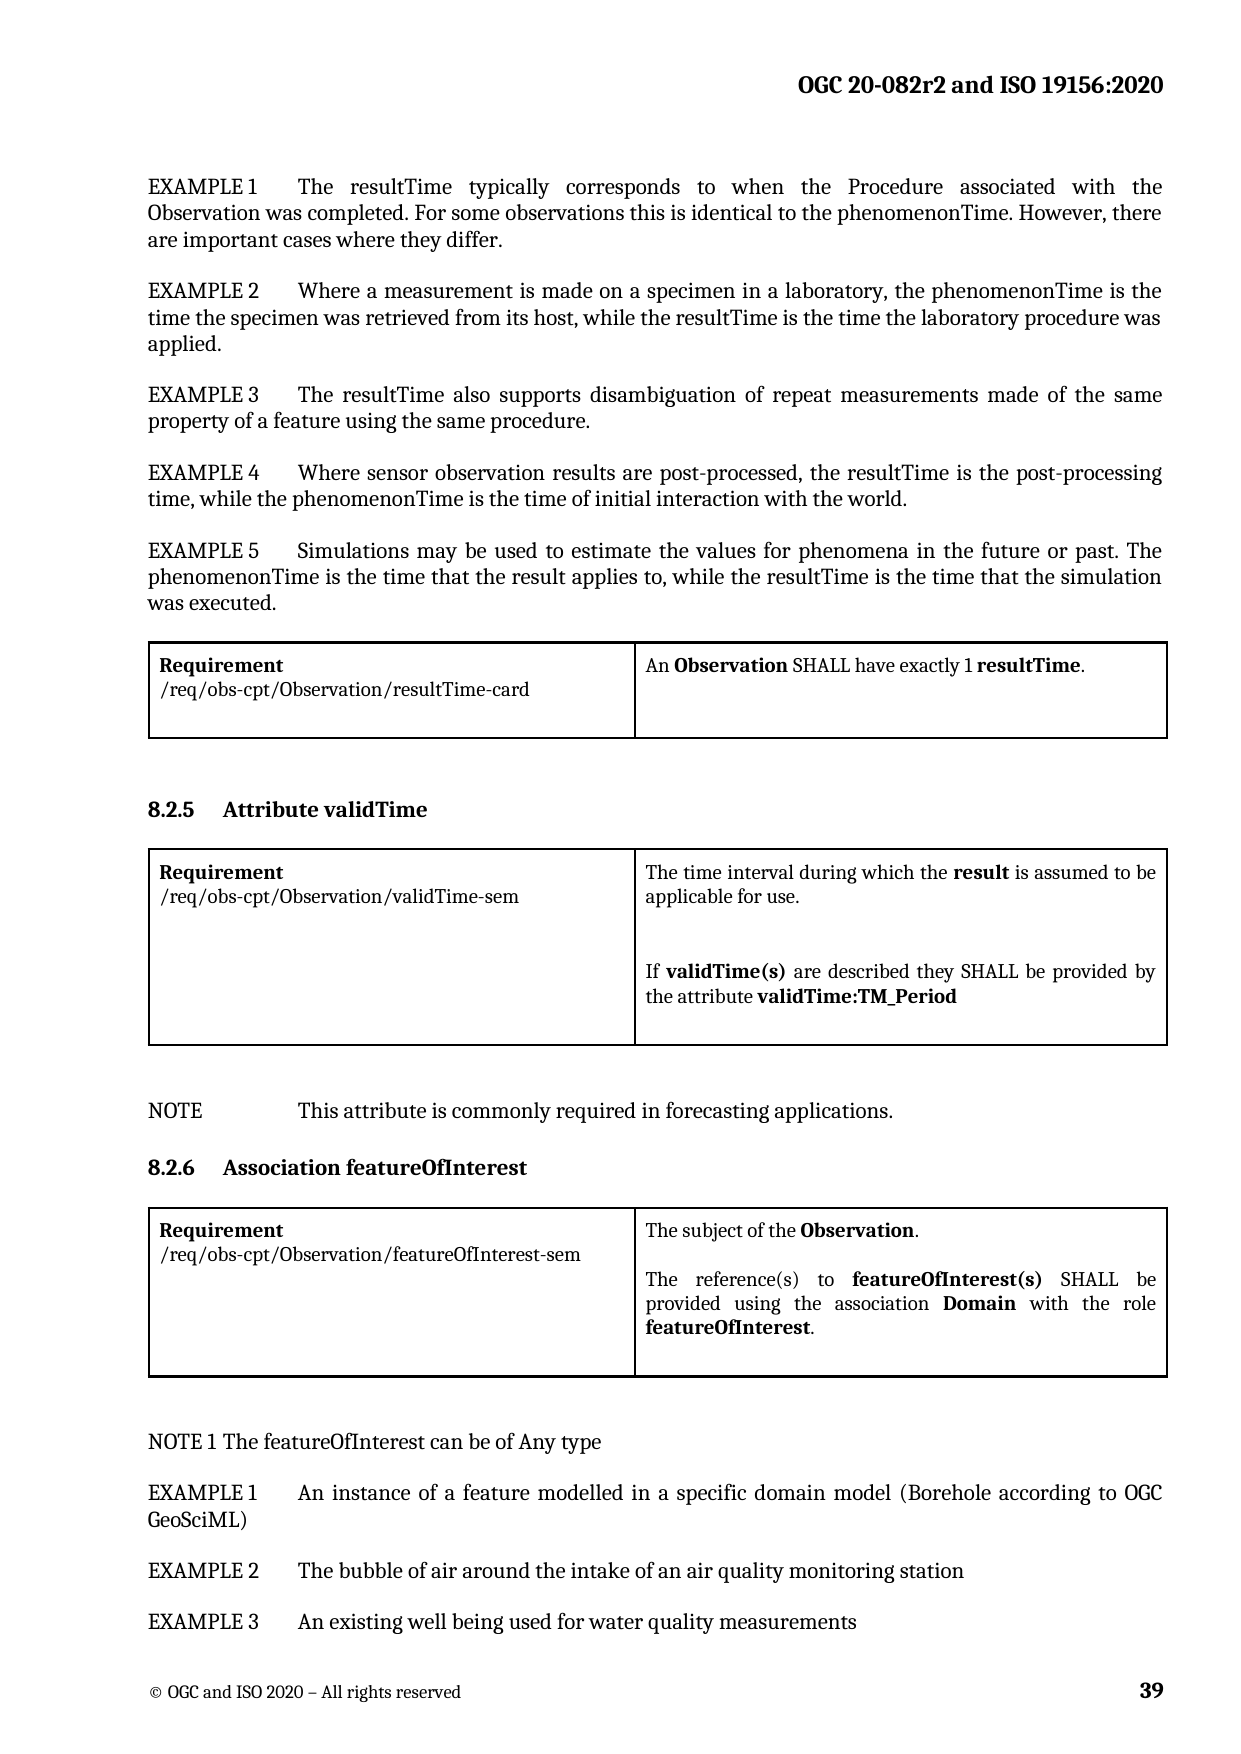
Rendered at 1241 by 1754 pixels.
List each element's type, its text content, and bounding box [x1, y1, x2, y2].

text EXAMPLE 1 The resultTime typically corresponds to when the Procedure associated with the Observation was completed. For some observations this is identical to the phenomenonTime. However, there are important cases where they differ. [148, 174, 1163, 253]
table_header Requirement /req/obs-cpt/Observation/featureOfInterest-sem [150, 1209, 634, 1375]
table_header The If validTime(s) are described they SHALL be provided by the attribute validTime:TM_ [636, 850, 1166, 1044]
table_header Requirement /req/obs-cpt/Observation/validTime-sem [150, 850, 634, 1044]
table_header An Observation SHALL have exactly 1 resultTime. [636, 644, 1166, 737]
table_header Requirement /req/obs-cpt/Observation/resultTime-card [150, 644, 634, 737]
subtitle Association featureOfInterest [148, 1155, 1163, 1182]
text NOTE This attribute is commonly required in forecasting applications. [148, 1098, 1163, 1124]
text EXAMPLE 4 Where sensor observation results are post-processed, the resultTime is the post-processing time, while the phenomenonTime is the time of initial interaction with the world. [148, 460, 1163, 512]
text EXAMPLE 2 The bubble of air around the intake of an air quality monitoring station [148, 1558, 1163, 1584]
text EXAMPLE 1 An instance of a feature modelled in a specific domain model (Borehole according to OGC GeoSciML) [148, 1480, 1163, 1533]
text EXAMPLE 3 The resultTime also supports disambiguation of repeat measurements made of the same property of a feature using the same procedure. [148, 382, 1163, 435]
text NOTE 1 The featureOfInterest can be of Any type [148, 1429, 1163, 1455]
subtitle Attribute validTime [148, 797, 1163, 823]
text EXAMPLE 5 Simulations may be used to estimate the values for phenomena in the future or past. The phenomenonTime is the time that the result applies to, while the resultTime is the time that the simulation was executed. [148, 537, 1163, 616]
text EXAMPLE 2 Where a measurement is made on a specimen in a laboratory, the phenomenonTime is the time the specimen was retrieved from its host, while the resultTime is the time the laboratory procedure was applied. [148, 278, 1163, 357]
text EXAMPLE 3 An existing well being used for water quality measurements [148, 1609, 1163, 1636]
table_header The subject of the Observation. The reference(s) to featureOfInterest(s) SHALL be provided using the association Domain with the role featureOfInterest. [636, 1209, 1166, 1375]
